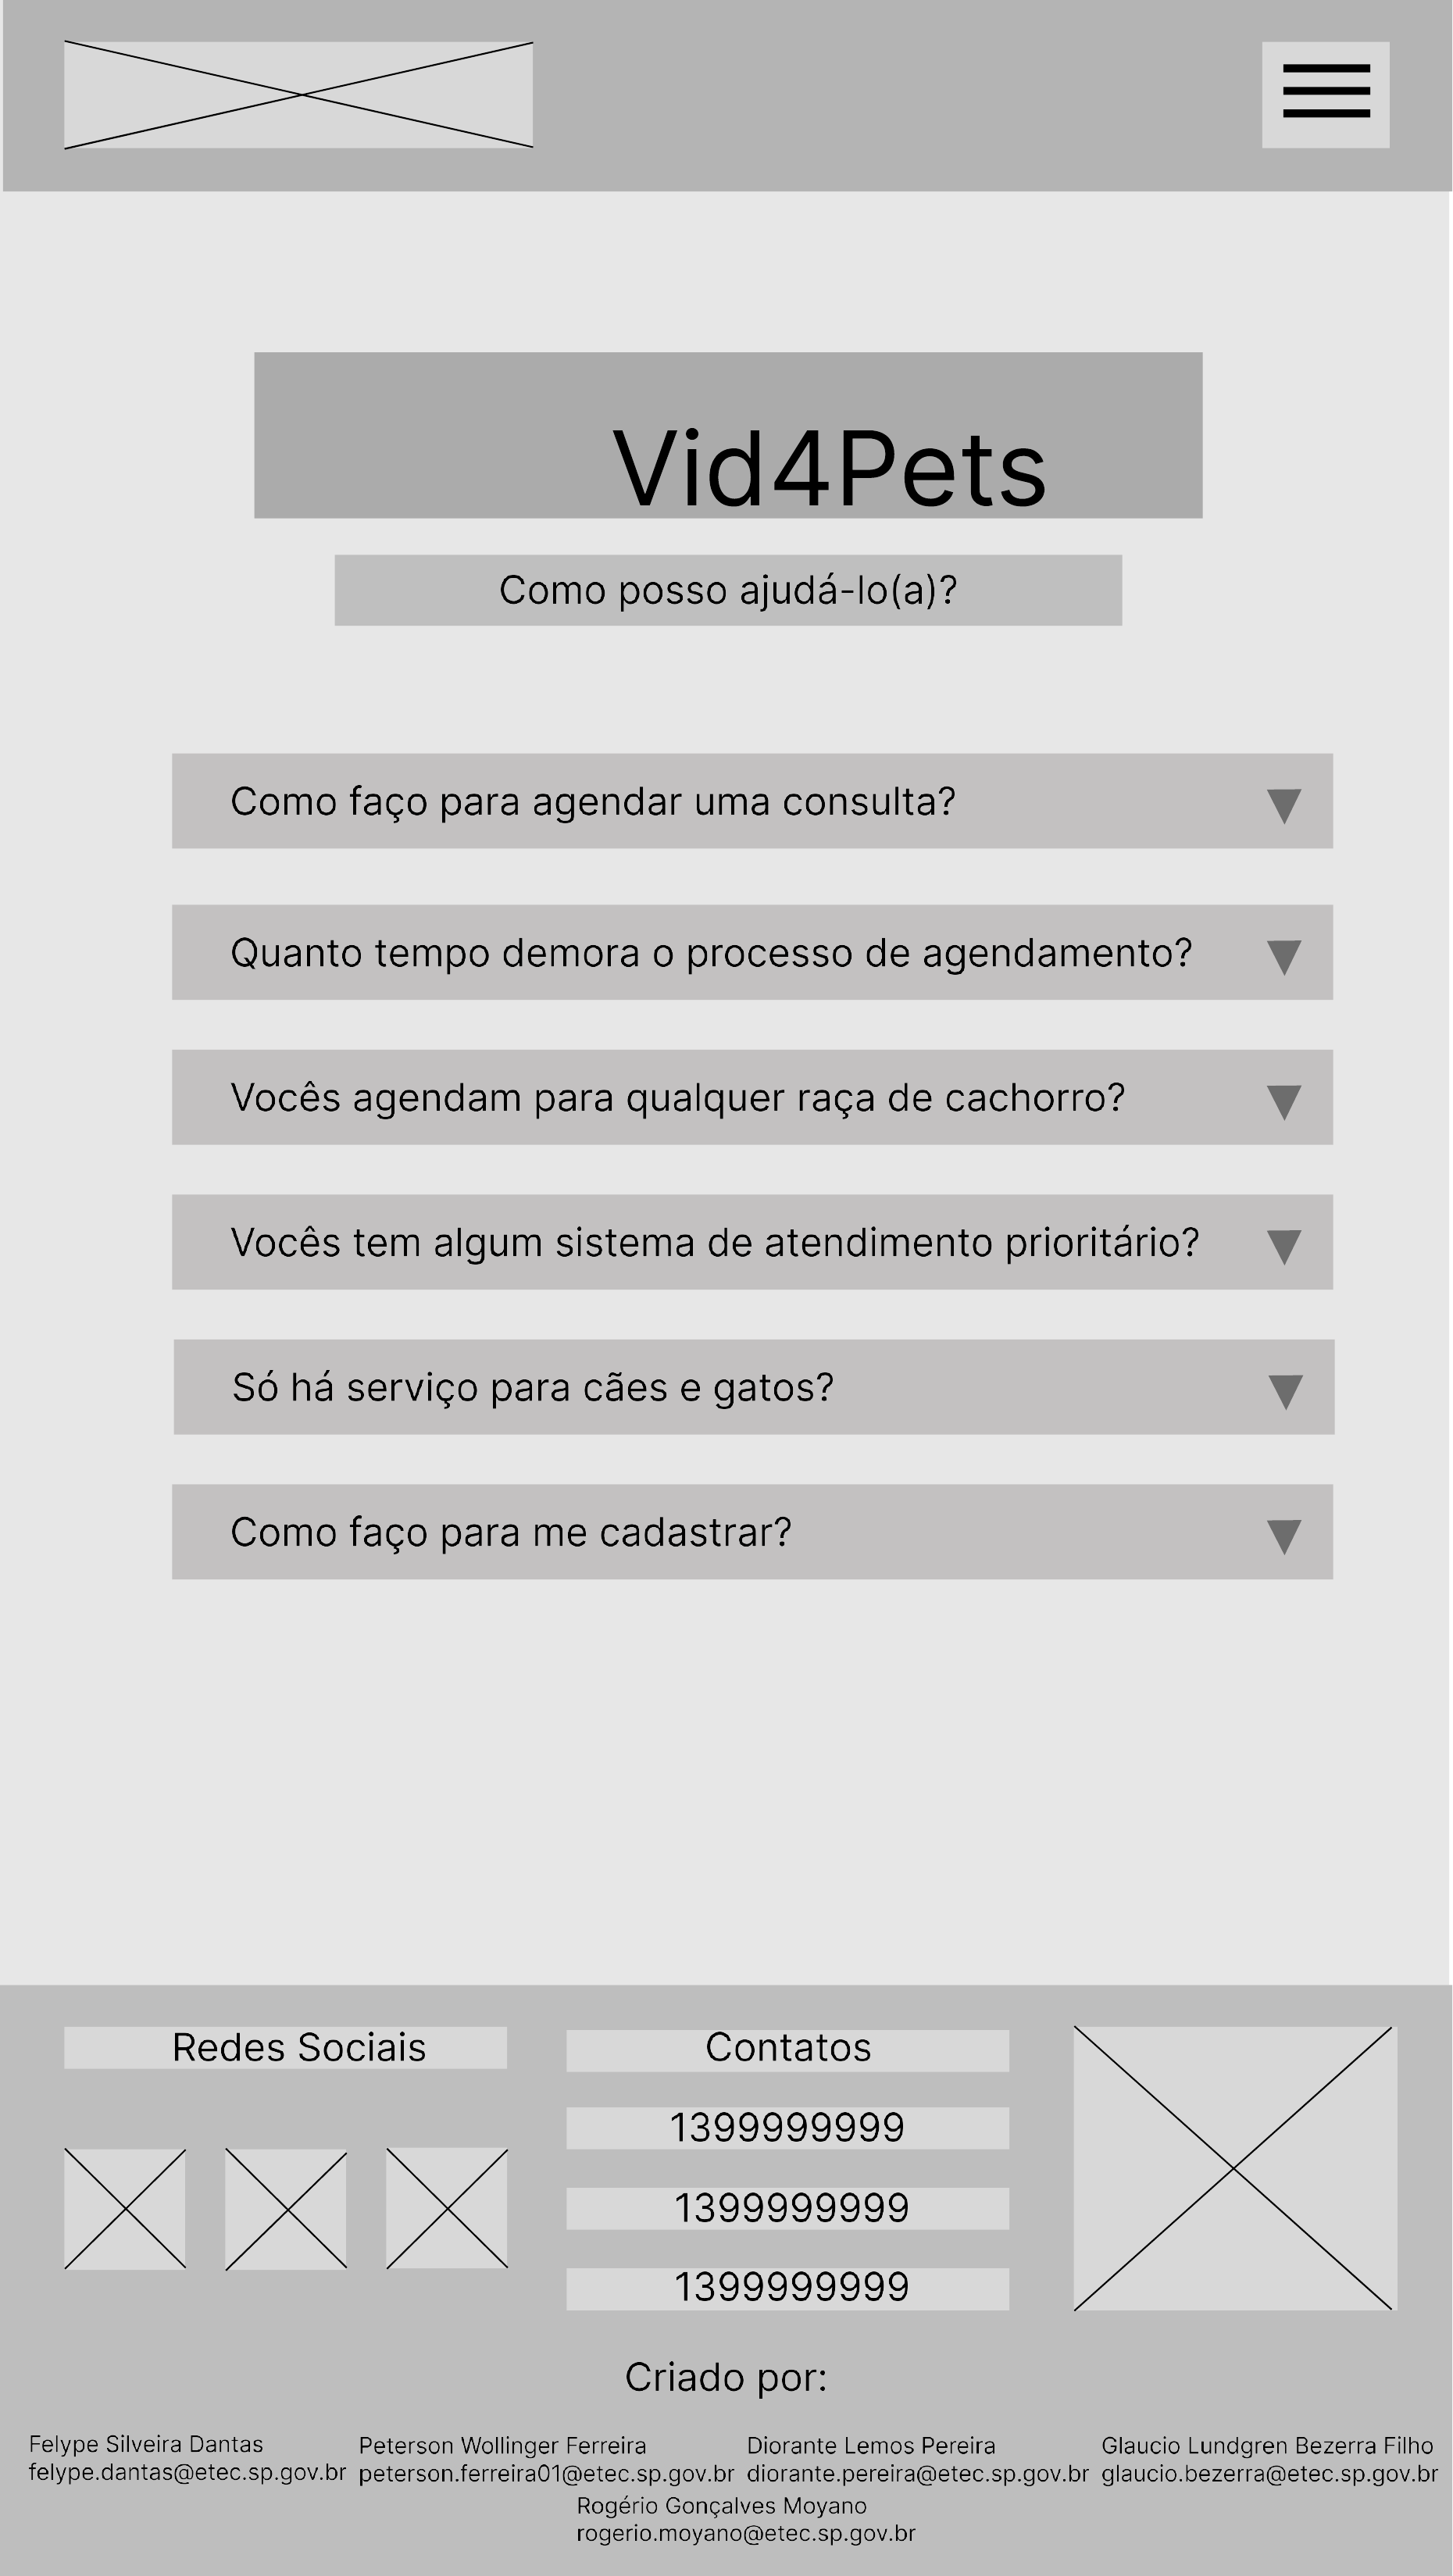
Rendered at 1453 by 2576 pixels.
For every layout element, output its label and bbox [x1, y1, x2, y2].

picture [707, 2032, 870, 2061]
picture [677, 2271, 908, 2301]
picture [29, 2435, 346, 2485]
picture [627, 2361, 825, 2399]
picture [677, 2192, 908, 2222]
picture [230, 1225, 1198, 1265]
picture [672, 2112, 903, 2142]
picture [1102, 2436, 1438, 2486]
picture [748, 2436, 1089, 2486]
picture [175, 2032, 425, 2061]
picture [501, 573, 956, 612]
picture [232, 1515, 791, 1554]
picture [234, 1370, 833, 1409]
picture [360, 2436, 734, 2486]
picture [578, 2496, 916, 2546]
picture [232, 937, 1191, 975]
picture [232, 785, 955, 823]
picture [230, 1081, 1124, 1119]
